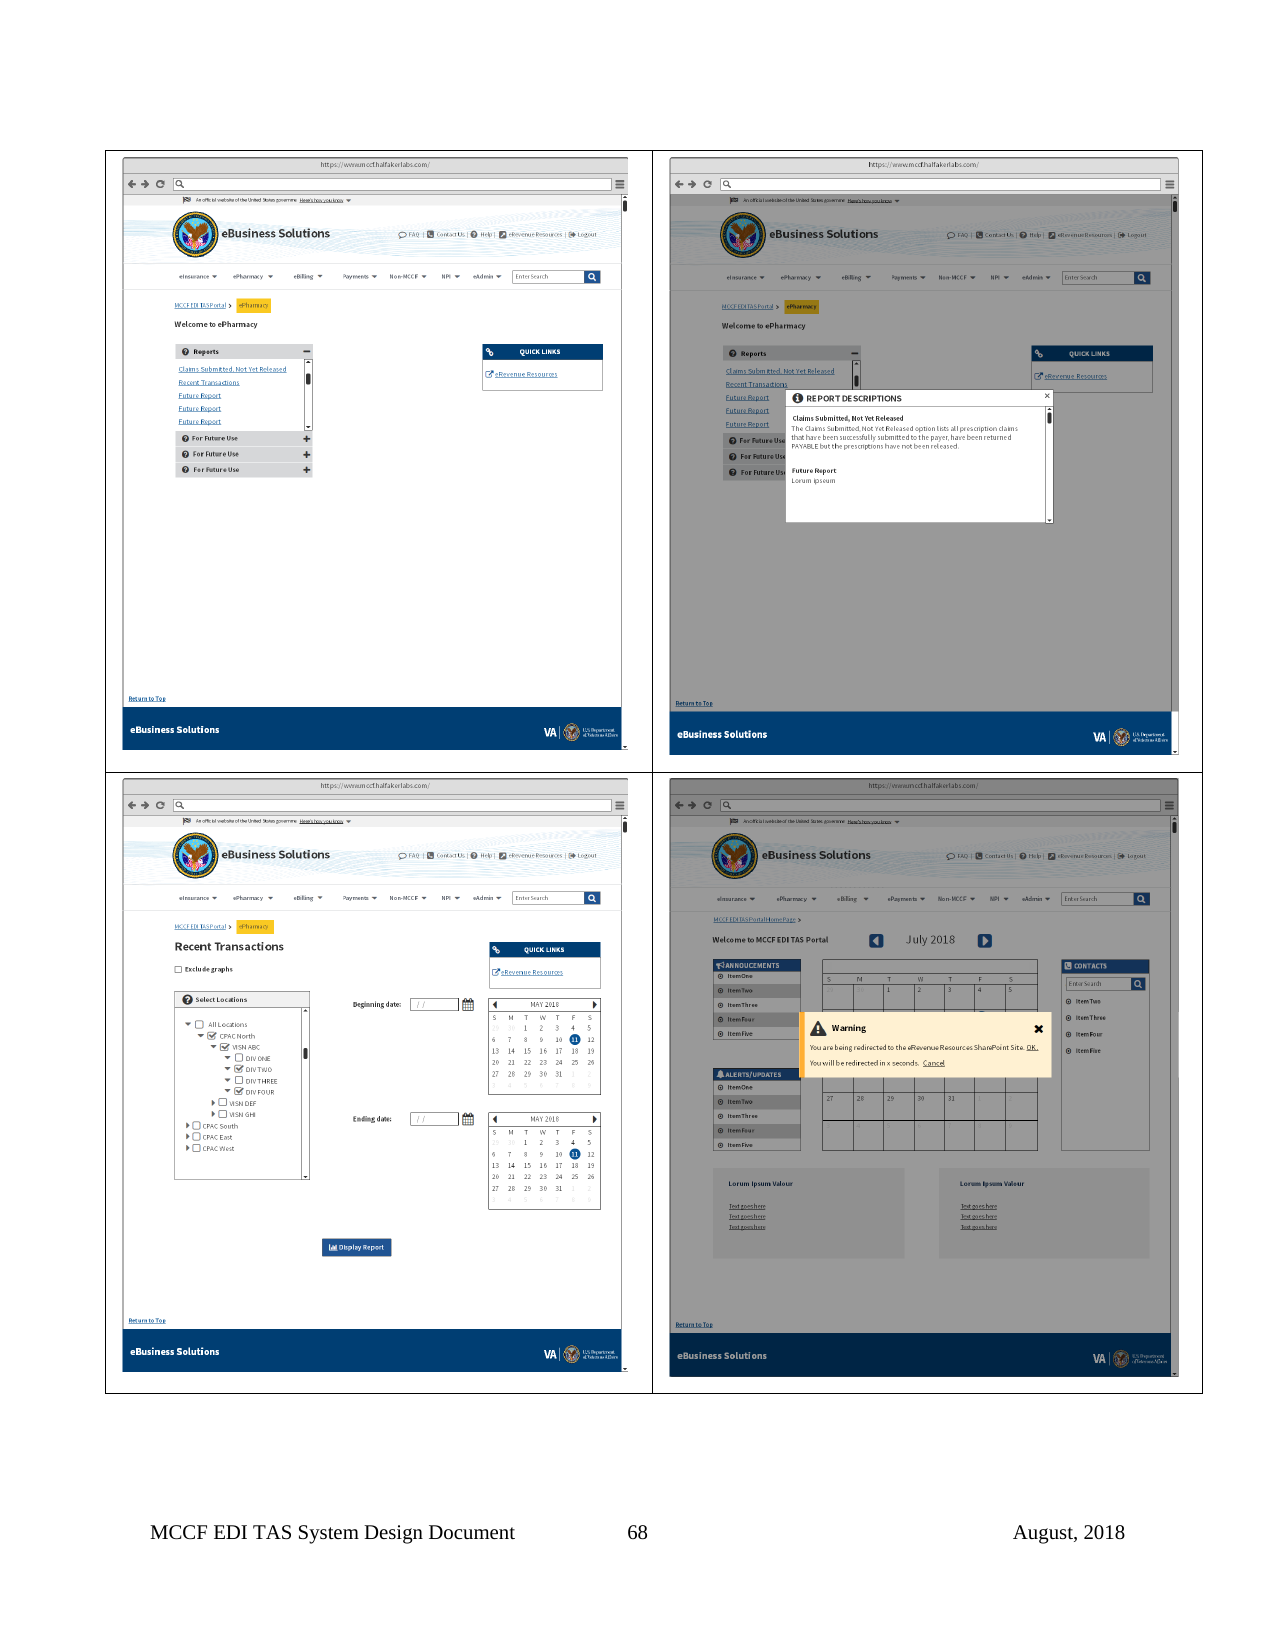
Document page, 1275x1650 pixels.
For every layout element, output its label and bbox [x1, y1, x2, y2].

picture [116, 778, 628, 1372]
picture [663, 157, 1179, 755]
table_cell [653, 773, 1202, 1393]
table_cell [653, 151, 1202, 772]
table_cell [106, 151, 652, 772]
picture [663, 778, 1179, 1377]
picture [116, 157, 628, 750]
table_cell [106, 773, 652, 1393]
